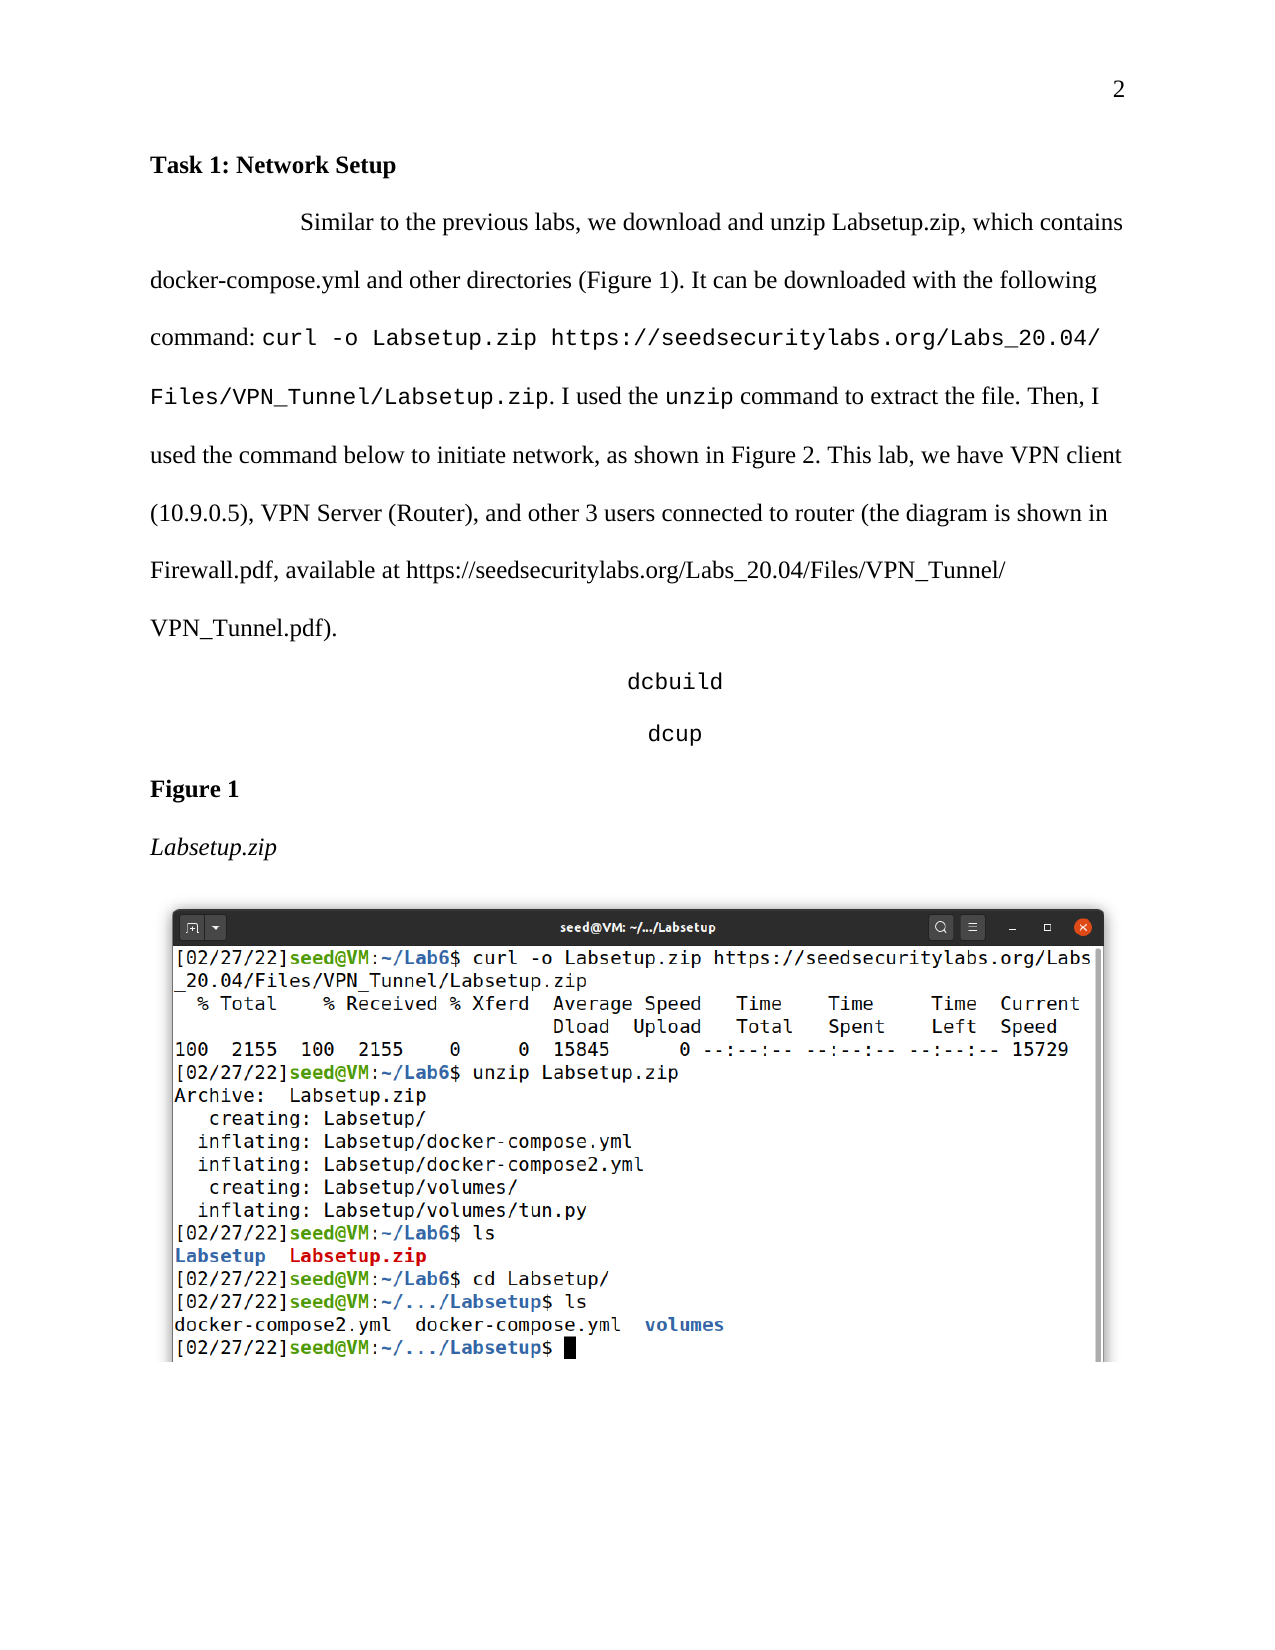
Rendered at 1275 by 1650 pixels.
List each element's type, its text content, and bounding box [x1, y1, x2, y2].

text dcbuild [150, 670, 1125, 696]
picture [150, 889, 1125, 1362]
text Similar to the previous labs, we download and unzip Labsetup.zip, which contains docker-compose.yml and other directories (Figure 1). It can be downloaded with the following command: curl -o Labsetup.zip https://seedsecuritylabs.org/Labs_20.04/‌Files/VPN_Tunnel/Labsetup.zip. I used the unzip command to extract the file. Then, I used the command below to initiate network, as shown in Figure 2. This lab, we have VPN client (10.9.0.5), VPN Server (Router), and other 3 users connected to router (the diagram is shown in Firewall.pdf, available at https://seedsecuritylabs.org/Labs_20.04/Files/VPN_Tunnel/‌VPN_Tunnel.pdf). [150, 207, 1125, 642]
text Figure 1 [150, 774, 1125, 803]
text dcup [150, 722, 1125, 748]
text Labsetup.zip [150, 832, 1125, 860]
text Task 1: Network Setup [150, 150, 1125, 179]
